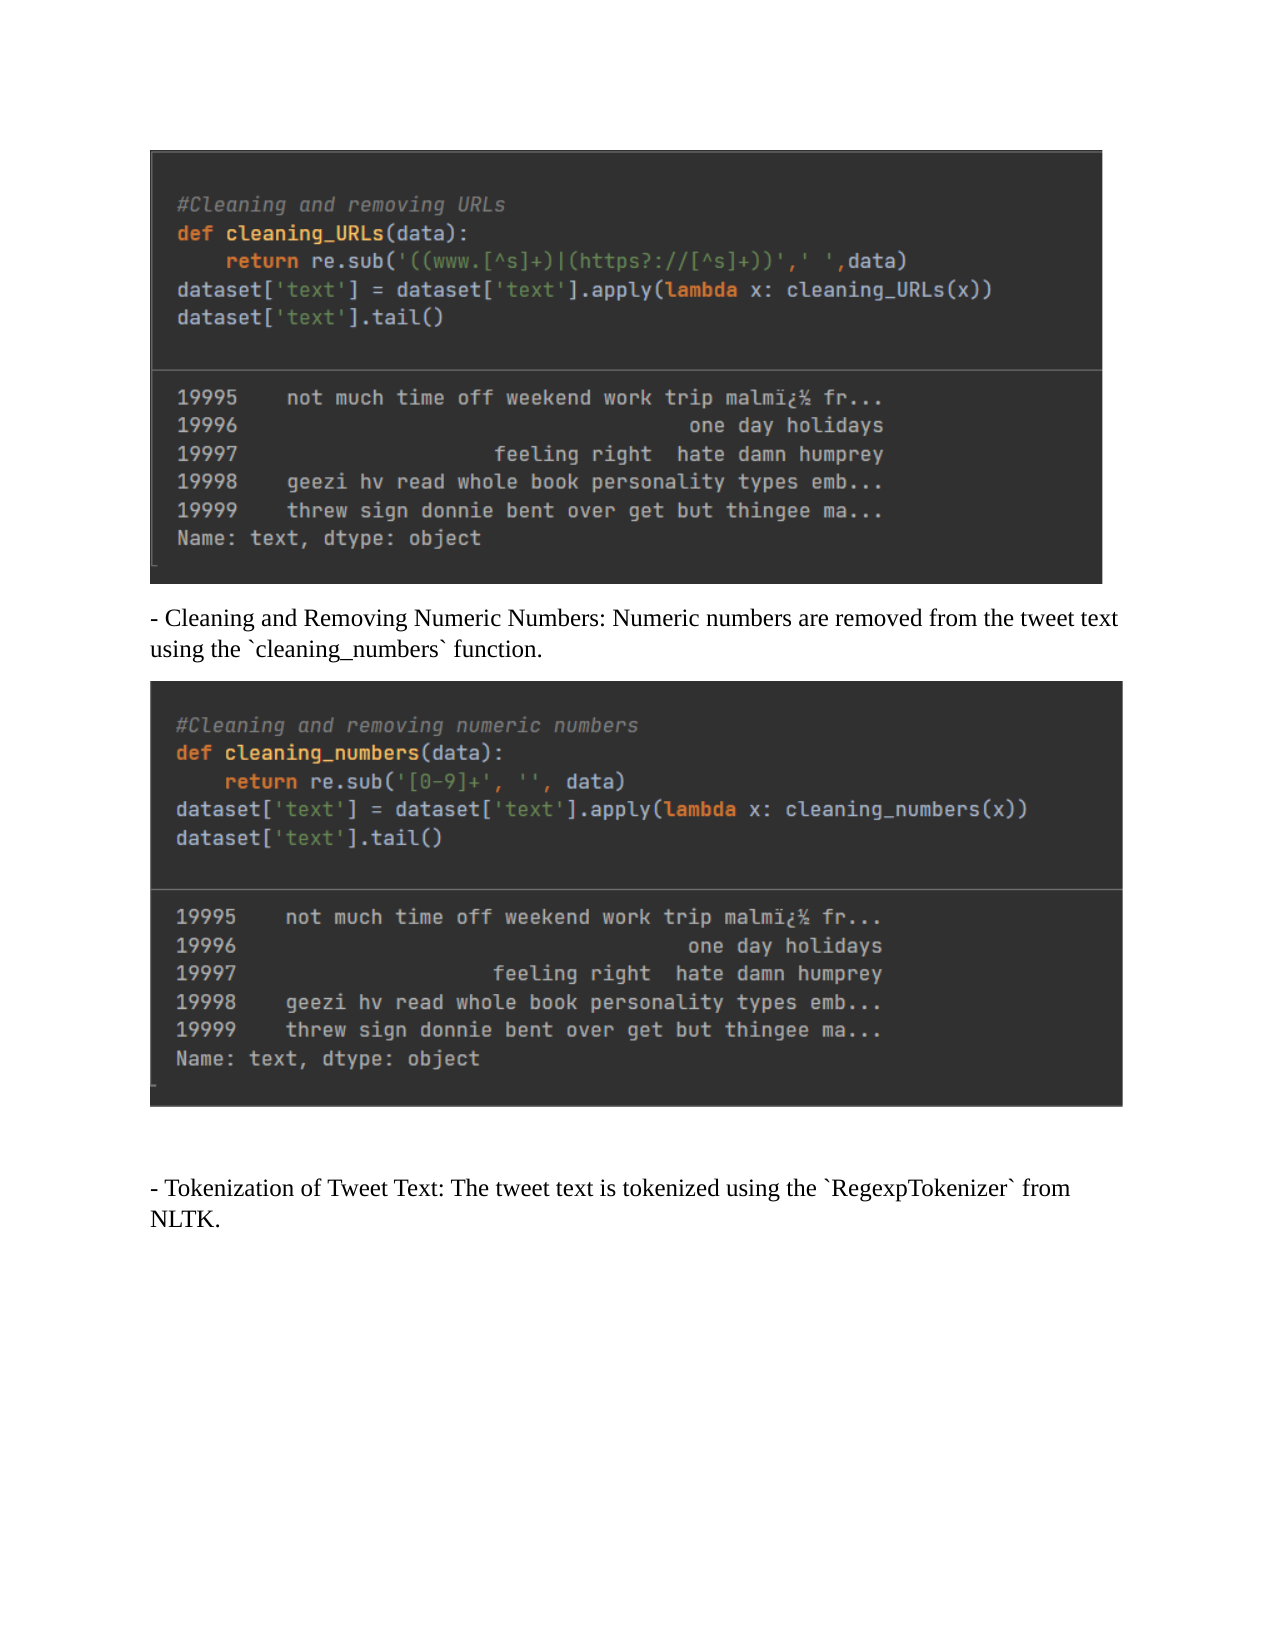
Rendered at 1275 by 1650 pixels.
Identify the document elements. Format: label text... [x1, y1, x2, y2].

text - Cleaning and Removing Numeric Numbers: Numeric numbers are removed from the tweet text using the `cleaning_numbers` function. [150, 603, 1125, 662]
text - Tokenization of Tweet Text: The tweet text is tokenized using the `RegexpTokenizer` from NLTK. [150, 1173, 1125, 1233]
picture [150, 681, 1123, 1107]
picture [150, 150, 1103, 584]
